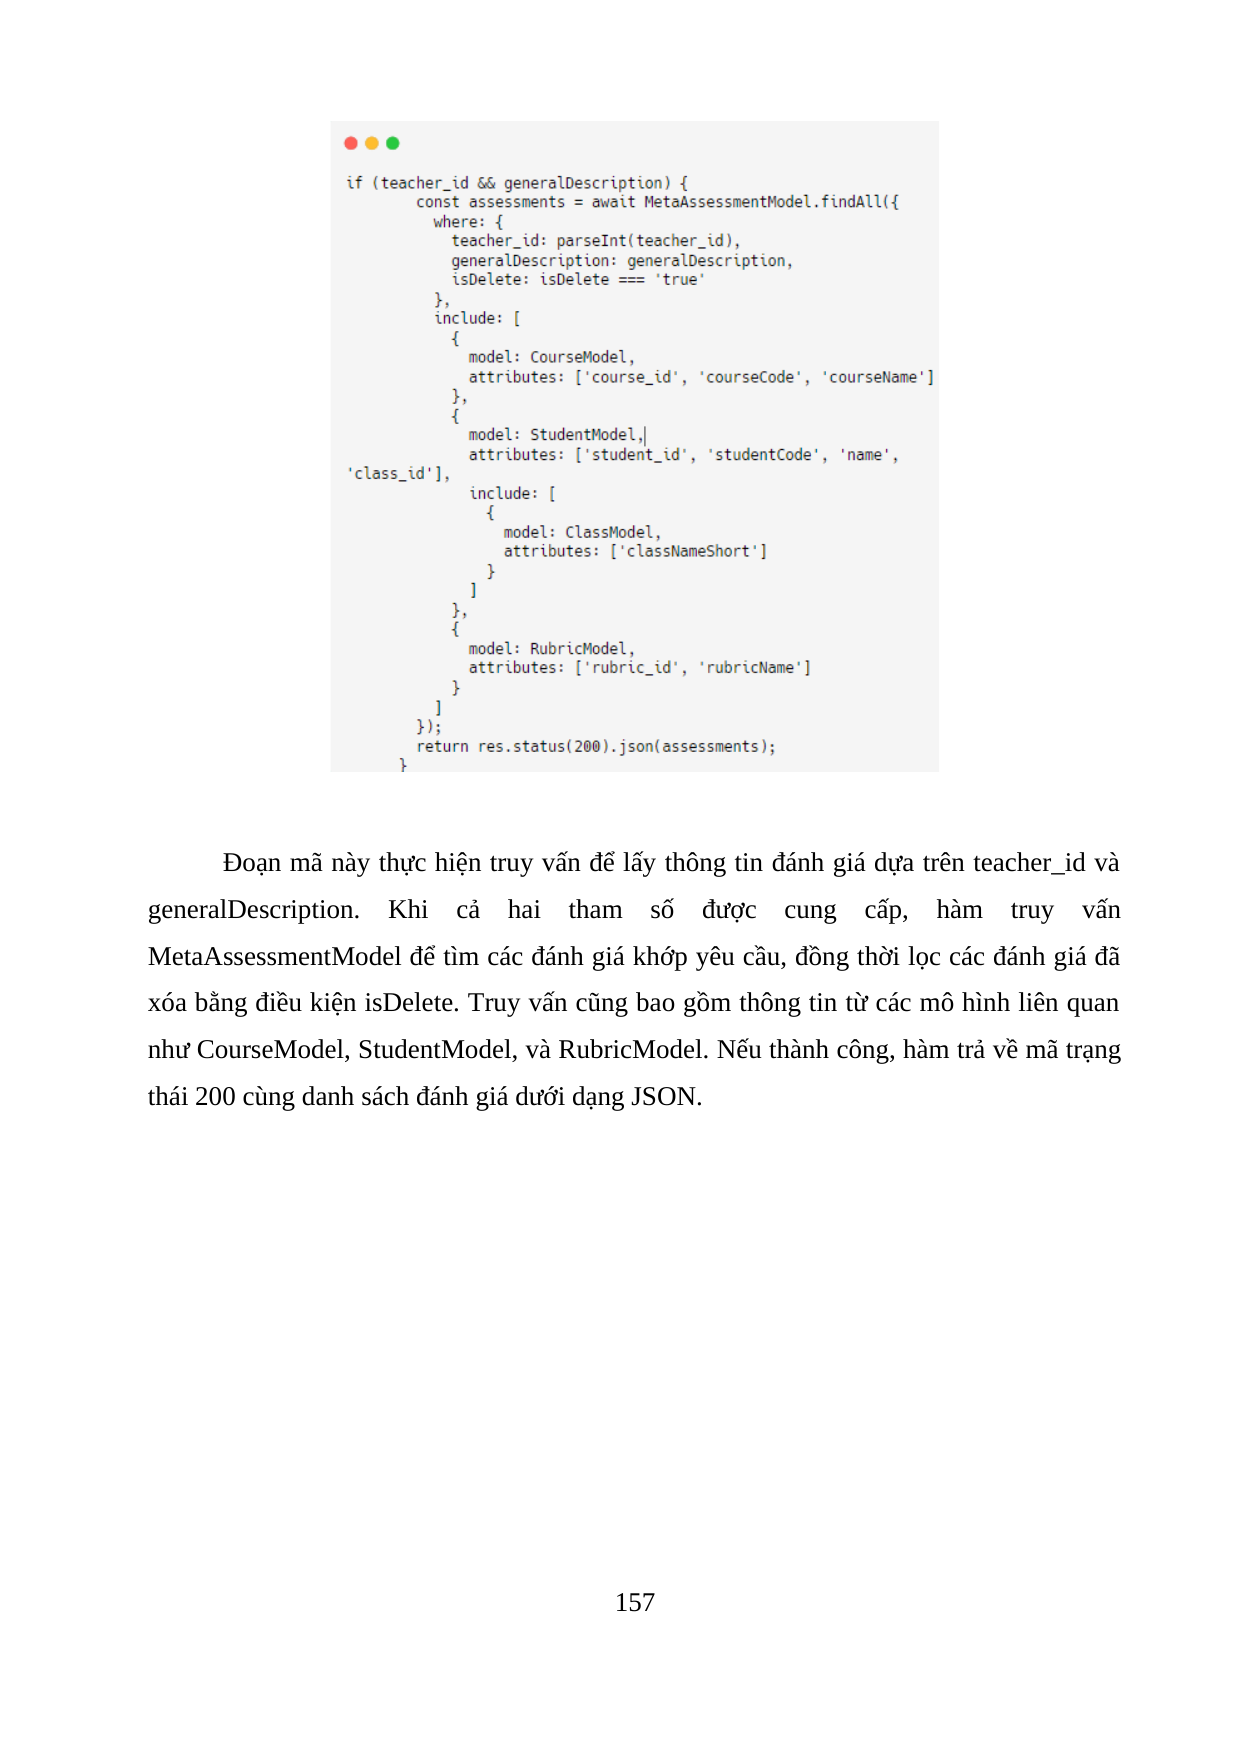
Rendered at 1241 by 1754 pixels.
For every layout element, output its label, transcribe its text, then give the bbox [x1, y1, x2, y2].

picture [330, 121, 940, 772]
text Đoạn mã này thực hiện truy vấn để lấy thông tin đánh giá dựa trên teacher_id và generalDescription. Khi cả hai tham số được cung cấp, hàm truy vấn MetaAssessmentModel để tìm các đánh giá khớp yêu cầu, đồng thời lọc các đánh giá đã xóa bằng điều kiện isDelete. Truy vấn cũng bao gồm thông tin từ các mô hình liên quan như CourseModel, StudentModel, và RubricModel. Nếu thành công, hàm trả về mã trạng thái 200 cùng danh sách đánh giá dưới dạng JSON. [148, 846, 1122, 1111]
